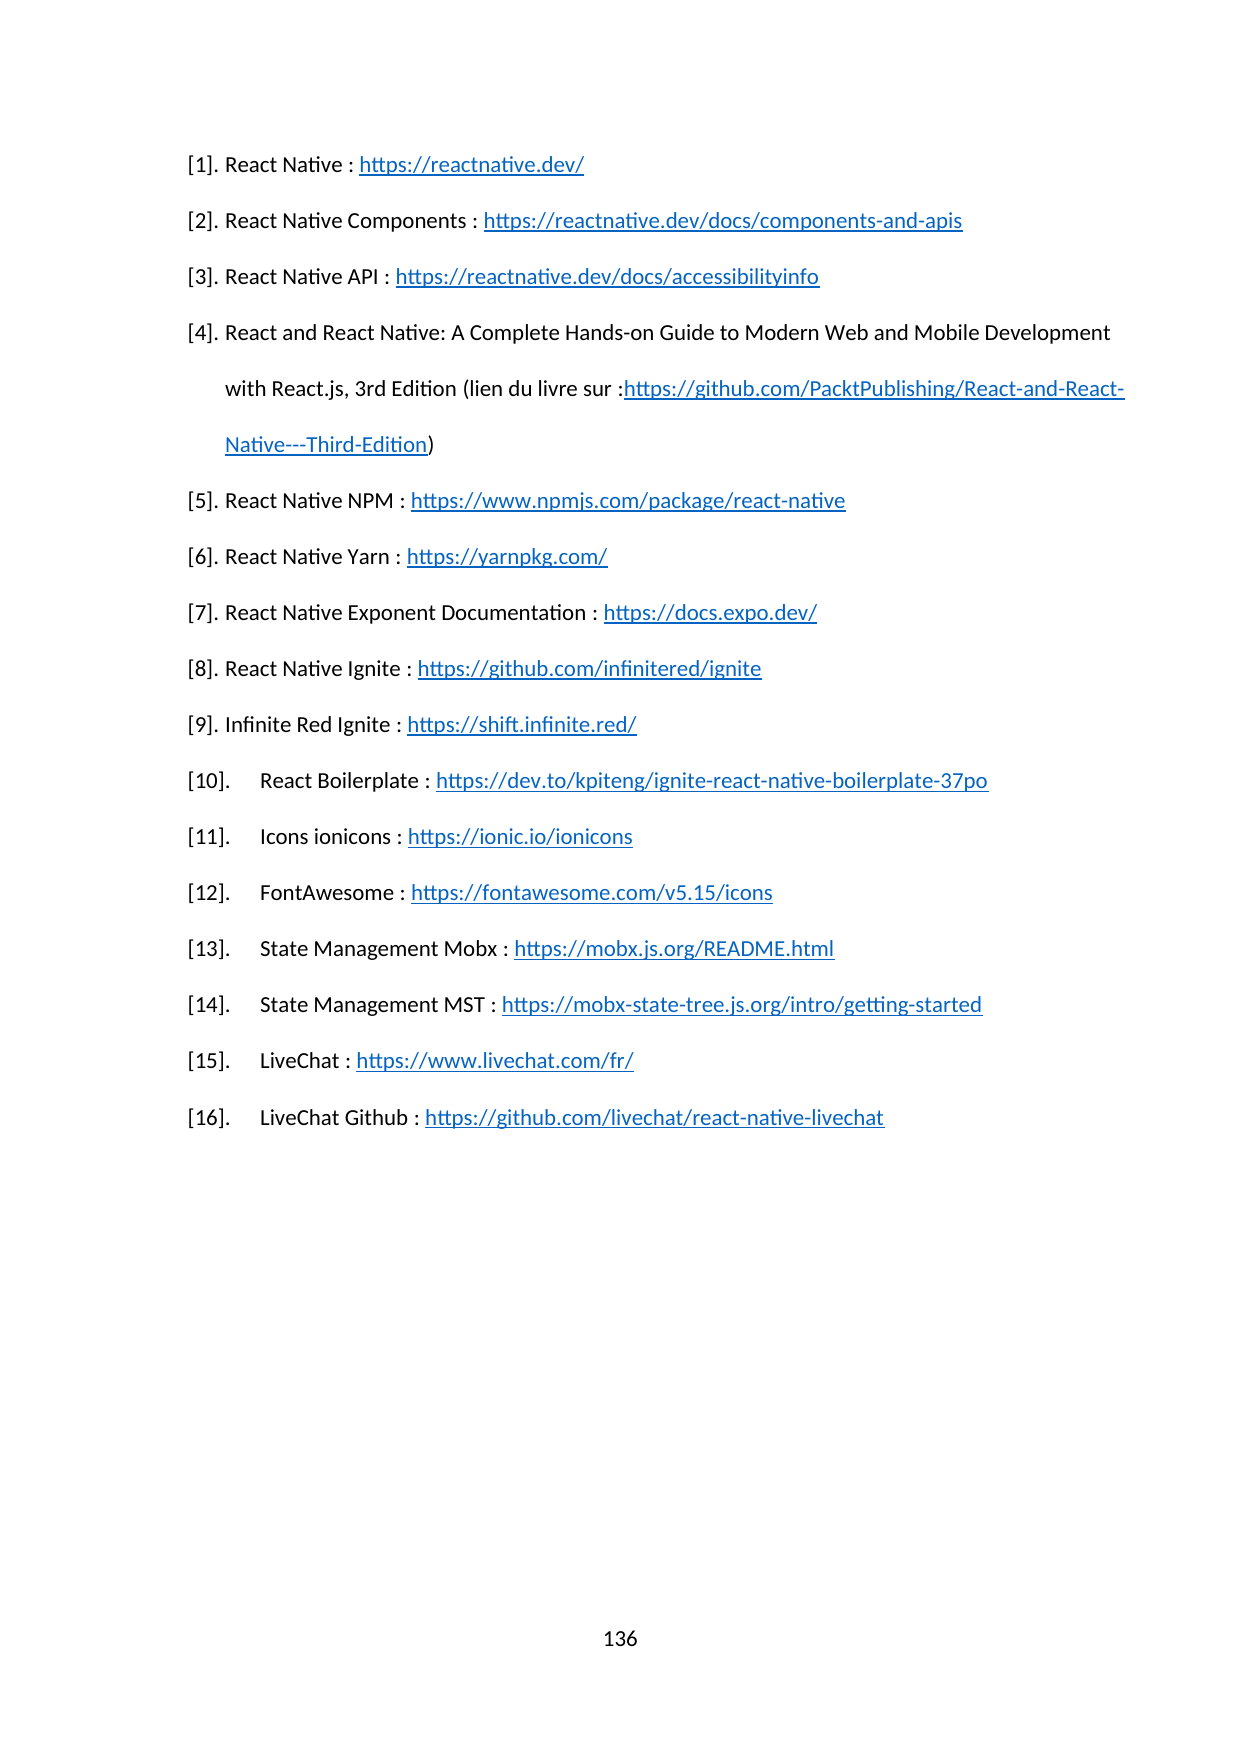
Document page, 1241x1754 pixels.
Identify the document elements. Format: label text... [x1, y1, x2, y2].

list React Boilerplate : https://dev.to/kpiteng/ignite-react-native-boilerplate-37po [187, 766, 1128, 794]
list State Management Mobx : https://mobx.js.org/README.html [187, 934, 1128, 963]
list FontAwesome : https://fontawesome.com/v5.15/icons [187, 878, 1128, 907]
list LiveChat : https://www.livechat.com/fr/ [187, 1047, 1128, 1075]
list React Native : https://reactnative.dev/ [187, 150, 1128, 178]
list React Native Exponent Documentation : https://docs.expo.dev/ [187, 598, 1128, 626]
list React and React Native: A Complete Hands-on Guide to Modern Web and Mobile Development with React.js, 3rd Edition (lien du livre sur :https://github.com/PacktPublishing/React-and-React-Native---Third-Edition) [187, 318, 1128, 458]
list Icons ionicons : https://ionic.io/ionicons [187, 822, 1128, 851]
list React Native Yarn : https://yarnpkg.com/ [187, 542, 1128, 570]
list React Native API : https://reactnative.dev/docs/accessibilityinfo [187, 262, 1128, 290]
list Infinite Red Ignite : https://shift.infinite.red/ [187, 710, 1128, 738]
list React Native NPM : https://www.npmjs.com/package/react-native [187, 486, 1128, 514]
list State Management MST : https://mobx-state-tree.js.org/intro/getting-started [187, 991, 1128, 1019]
list React Native Ignite : https://github.com/infinitered/ignite [187, 654, 1128, 682]
list LiveChat Github : https://github.com/livechat/react-native-livechat [187, 1103, 1128, 1131]
list React Native Components : https://reactnative.dev/docs/components-and-apis [187, 206, 1128, 234]
